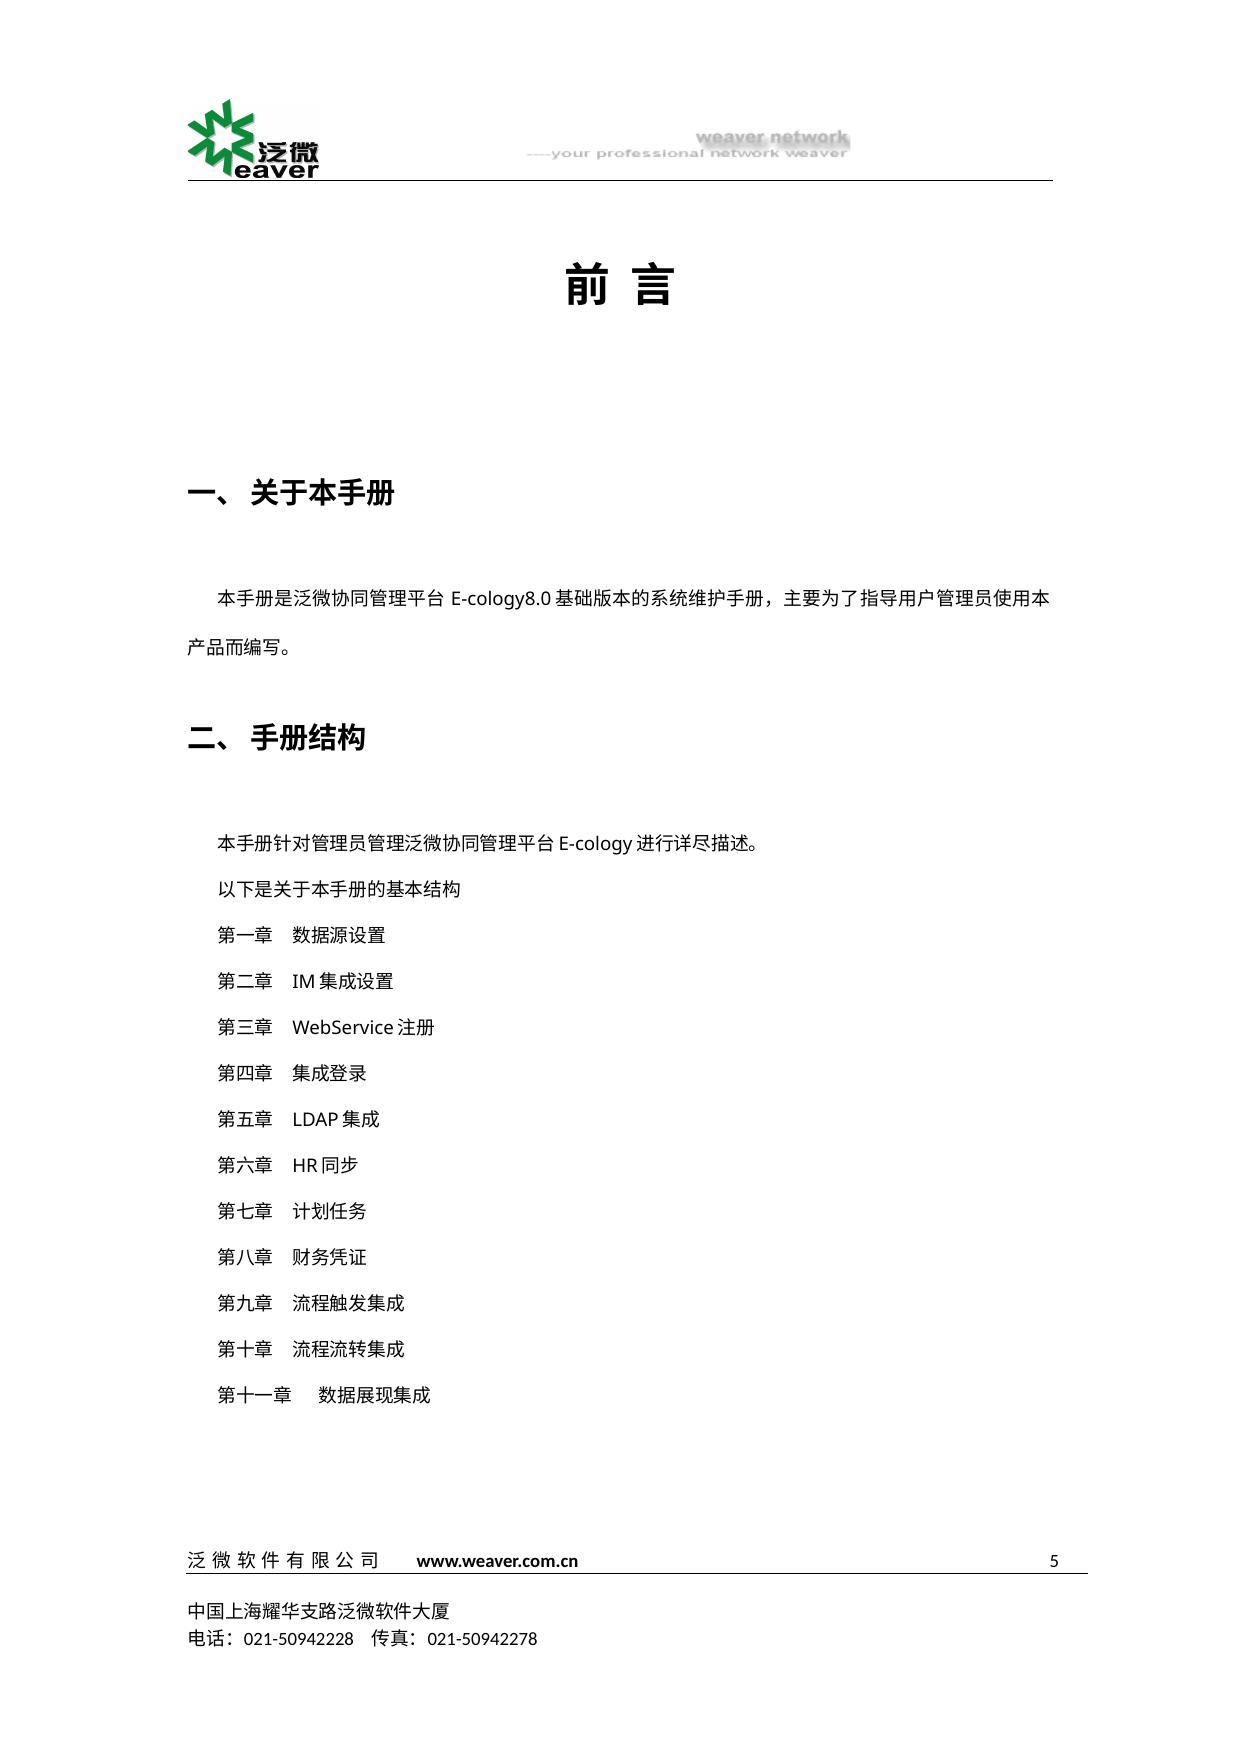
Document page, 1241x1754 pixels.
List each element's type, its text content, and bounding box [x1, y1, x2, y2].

text 本手册是泛微协同管理平台E-cology8.0基础版本的系统维护手册，主要为了指导用户管理员使用本产品而编写。 [187, 581, 1053, 662]
list 数据展现集成 [217, 1378, 1053, 1411]
list 流程触发集成 [217, 1286, 1053, 1319]
list 集成登录 [217, 1056, 1053, 1089]
list 计划任务 [217, 1194, 1053, 1227]
list 流程流转集成 [217, 1332, 1053, 1365]
list HR同步 [217, 1148, 1053, 1181]
picture [187, 99, 319, 178]
subtitle 关于本手册 [187, 458, 1053, 523]
list WebService注册 [217, 1010, 1053, 1043]
list 数据源设置 [217, 918, 1053, 951]
list IM集成设置 [217, 964, 1053, 997]
subtitle 前 言 [187, 233, 1053, 330]
subtitle 手册结构 [187, 703, 1053, 768]
list 财务凭证 [217, 1240, 1053, 1273]
text 本手册针对管理员管理泛微协同管理平台E-cology进行详尽描述。 [187, 826, 1053, 858]
list LDAP集成 [217, 1102, 1053, 1135]
picture [475, 88, 851, 178]
text 以下是关于本手册的基本结构 [187, 872, 1053, 904]
